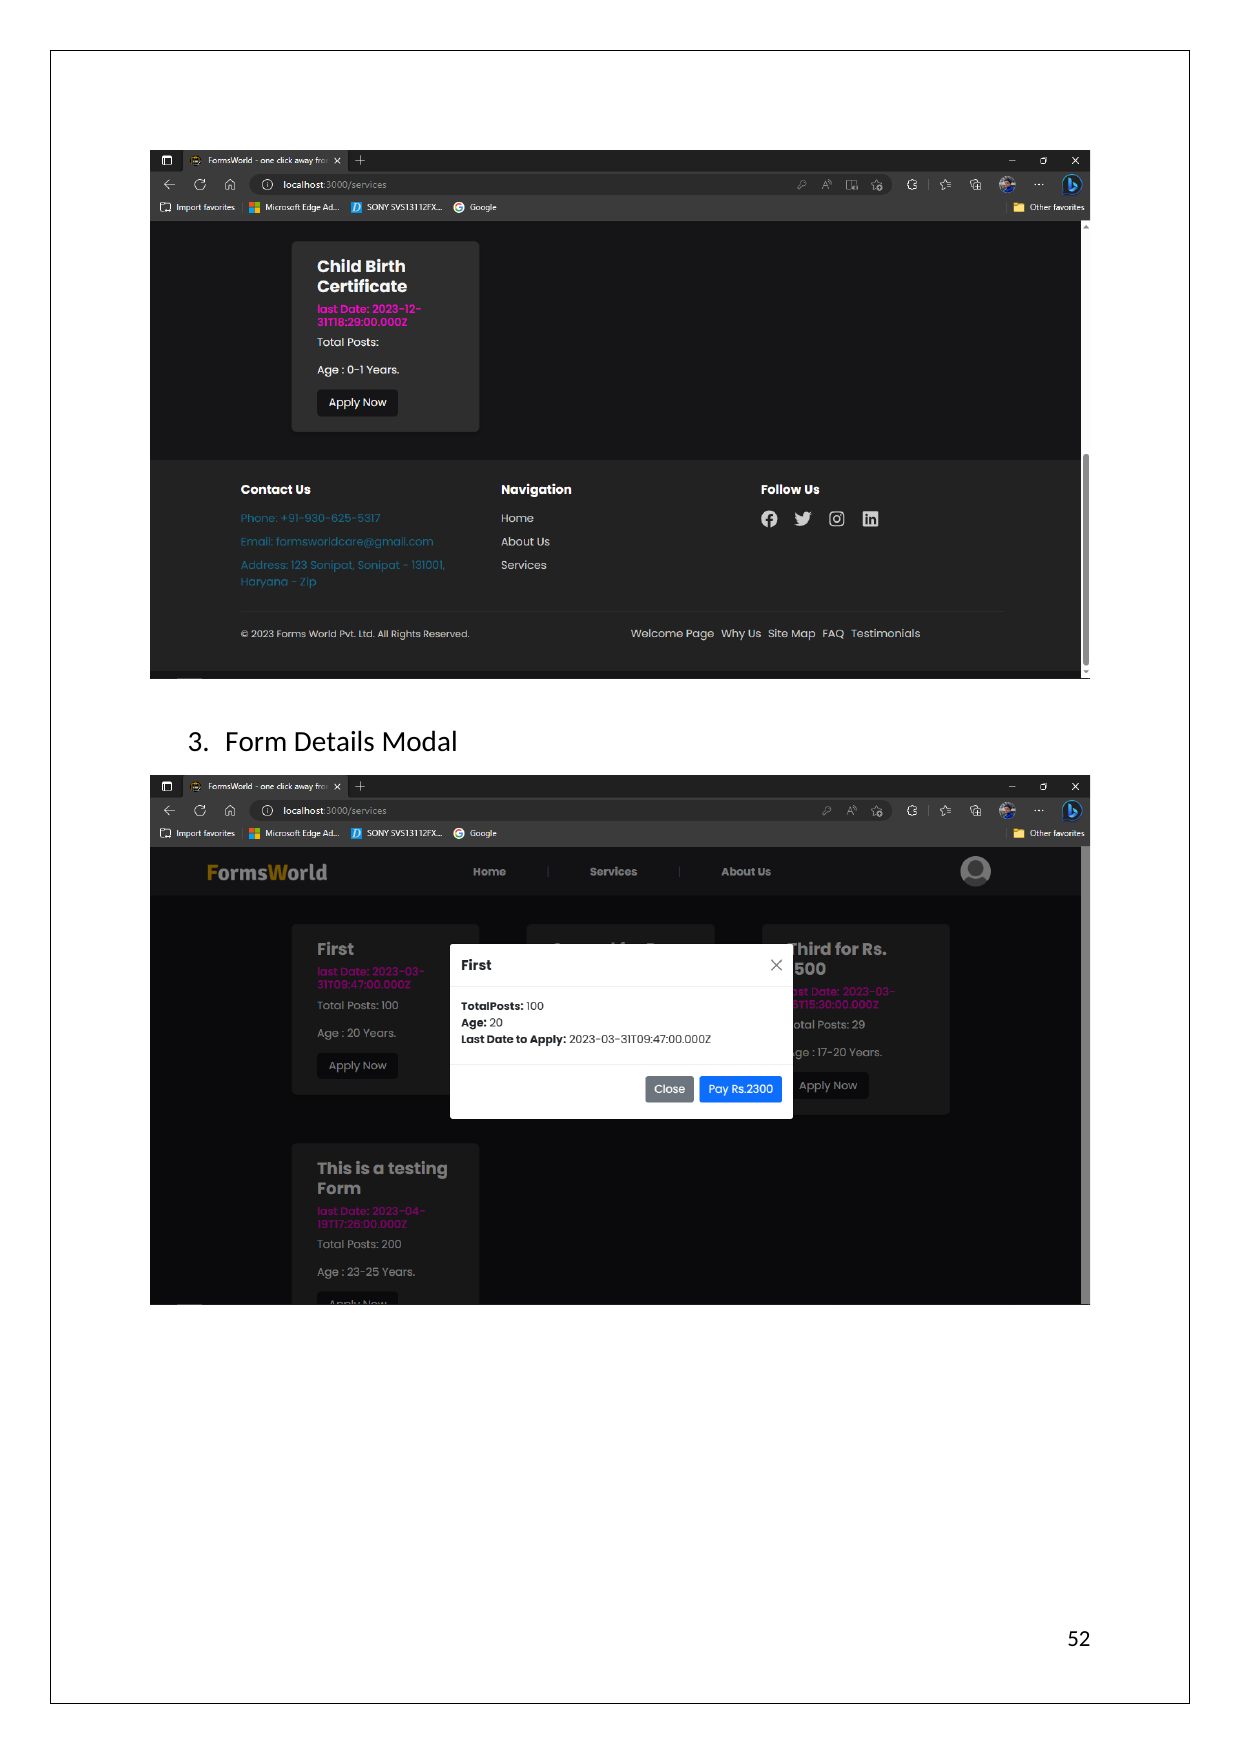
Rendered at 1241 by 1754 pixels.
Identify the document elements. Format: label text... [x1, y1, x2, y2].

picture [150, 150, 1091, 679]
list Form Details Modal [187, 723, 1090, 759]
picture [150, 775, 1091, 1305]
